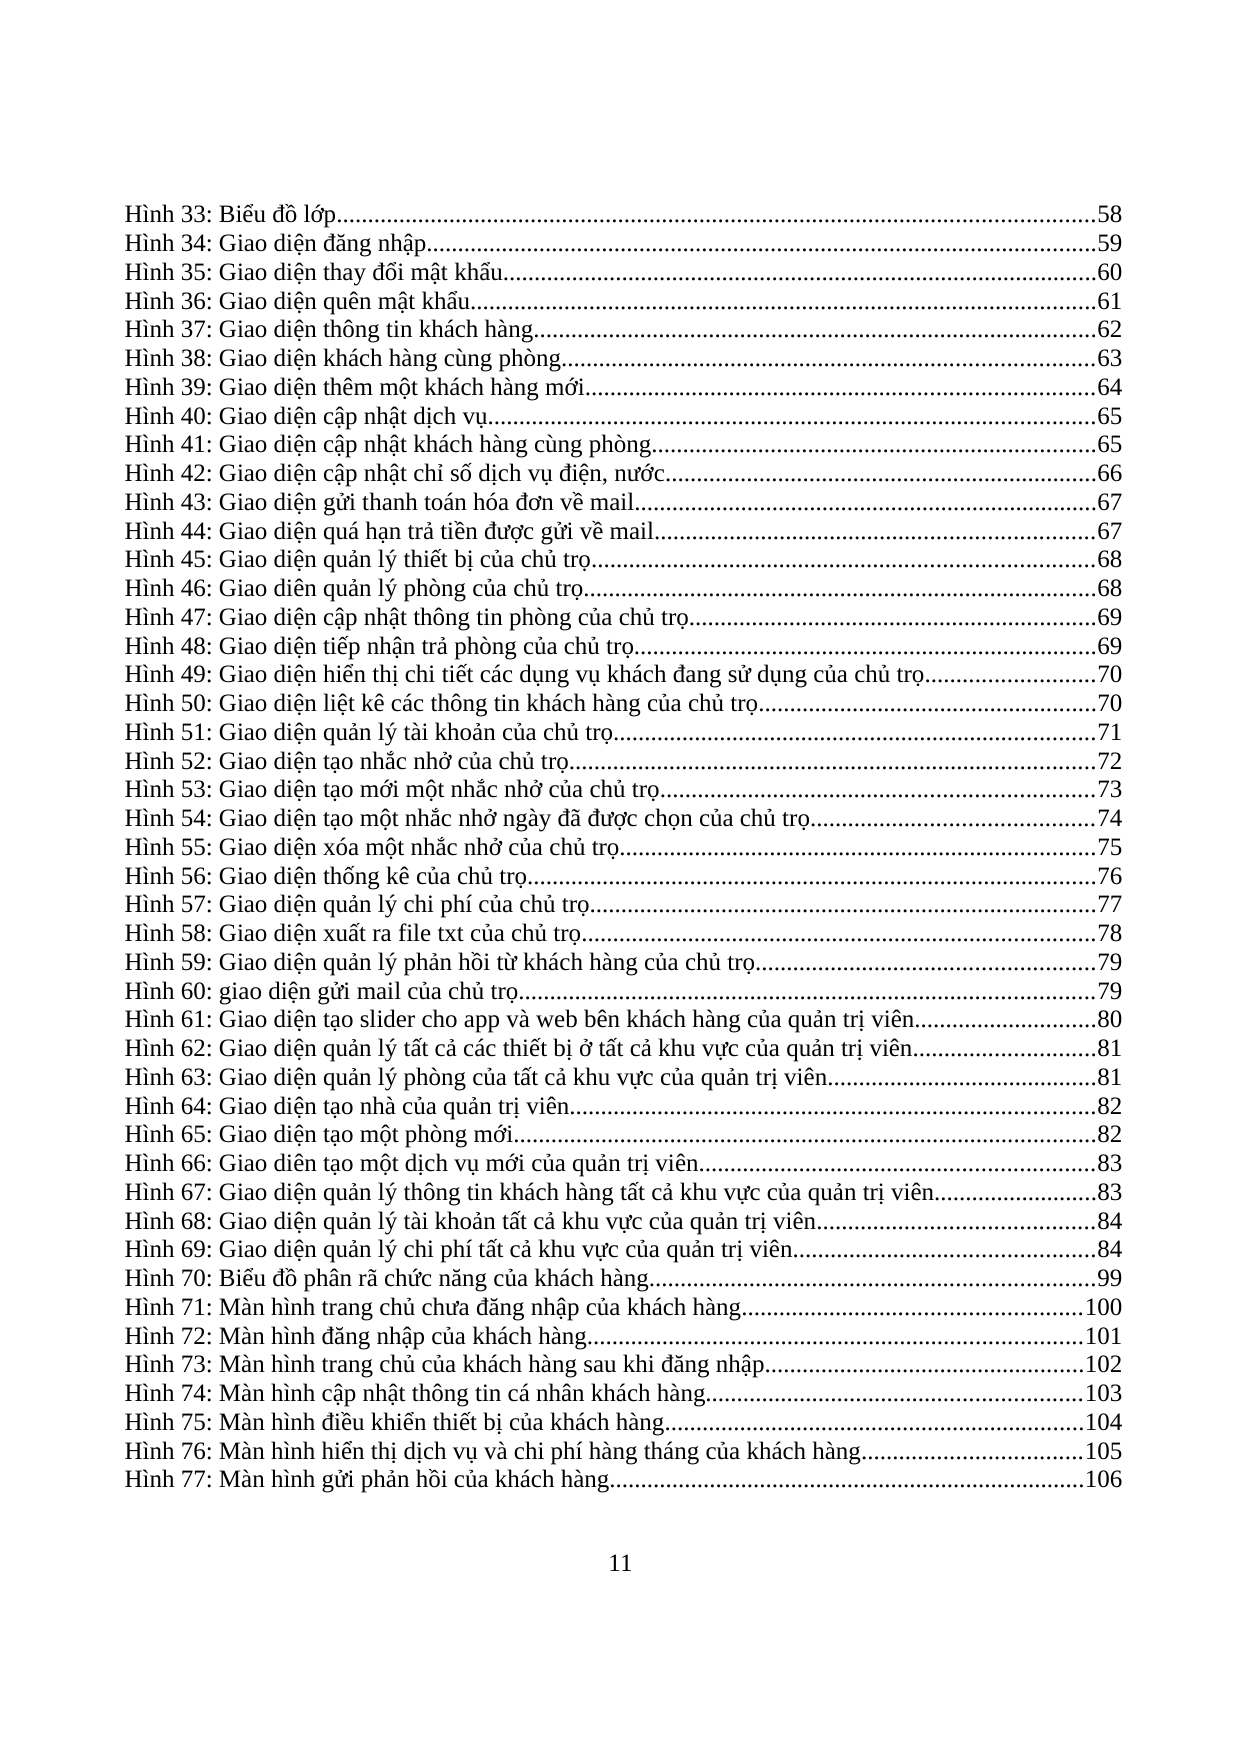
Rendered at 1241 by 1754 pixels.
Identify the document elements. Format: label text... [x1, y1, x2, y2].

text Hình 36: Giao diện quên mật khẩu 61 [118, 286, 1122, 314]
text Hình 60: giao diện gửi mail của chủ trọ 79 [118, 976, 1122, 1004]
text Hình 53: Giao diện tạo mới một nhắc nhở của chủ trọ 73 [118, 774, 1122, 803]
text Hình 59: Giao diện quản lý phản hồi từ khách hàng của chủ trọ 79 [118, 947, 1122, 976]
text Hình 75: Màn hình điều khiển thiết bị của khách hàng 104 [118, 1407, 1122, 1436]
text Hình 67: Giao diện quản lý thông tin khách hàng tất cả khu vực của quản trị viên 83 [118, 1177, 1122, 1206]
text Hình 70: Biểu đồ phân rã chức năng của khách hàng 99 [118, 1263, 1122, 1292]
text Hình 71: Màn hình trang chủ chưa đăng nhập của khách hàng 100 [118, 1292, 1122, 1321]
text Hình 37: Giao diện thông tin khách hàng 62 [118, 314, 1122, 343]
text Hình 57: Giao diện quản lý chi phí của chủ trọ 77 [118, 889, 1122, 918]
text Hình 68: Giao diện quản lý tài khoản tất cả khu vực của quản trị viên 84 [118, 1206, 1122, 1234]
text Hình 38: Giao diện khách hàng cùng phòng 63 [118, 343, 1122, 372]
text Hình 63: Giao diện quản lý phòng của tất cả khu vực của quản trị viên 81 [118, 1062, 1122, 1091]
text Hình 77: Màn hình gửi phản hồi của khách hàng 106 [118, 1464, 1122, 1493]
text Hình 62: Giao diện quản lý tất cả các thiết bị ở tất cả khu vực của quản trị viên 81 [118, 1033, 1122, 1062]
text Hình 51: Giao diện quản lý tài khoản của chủ trọ 71 [118, 717, 1122, 746]
text Hình 73: Màn hình trang chủ của khách hàng sau khi đăng nhập 102 [118, 1349, 1122, 1378]
text Hình 41: Giao diện cập nhật khách hàng cùng phòng 65 [118, 429, 1122, 458]
text Hình 61: Giao diện tạo slider cho app và web bên khách hàng của quản trị viên 80 [118, 1004, 1122, 1033]
text Hình 69: Giao diện quản lý chi phí tất cả khu vực của quản trị viên 84 [118, 1234, 1122, 1263]
text Hình 45: Giao diện quản lý thiết bị của chủ trọ 68 [118, 544, 1122, 573]
text Hình 48: Giao diện tiếp nhận trả phòng của chủ trọ 69 [118, 631, 1122, 659]
text Hình 66: Giao diên tạo một dịch vụ mới của quản trị viên 83 [118, 1148, 1122, 1177]
text Hình 44: Giao diện quá hạn trả tiền được gửi về mail 67 [118, 516, 1122, 544]
text Hình 46: Giao diên quản lý phòng của chủ trọ 68 [118, 573, 1122, 602]
text Hình 40: Giao diện cập nhật dịch vụ 65 [118, 401, 1122, 429]
text Hình 54: Giao diện tạo một nhắc nhở ngày đã được chọn của chủ trọ 74 [118, 803, 1122, 832]
text Hình 33: Biểu đồ lớp 58 [118, 199, 1122, 228]
text Hình 72: Màn hình đăng nhập của khách hàng 101 [118, 1321, 1122, 1349]
text Hình 52: Giao diện tạo nhắc nhở của chủ trọ 72 [118, 746, 1122, 774]
text Hình 49: Giao diện hiển thị chi tiết các dụng vụ khách đang sử dụng của chủ trọ 70 [118, 659, 1122, 688]
text Hình 34: Giao diện đăng nhập 59 [118, 228, 1122, 257]
text Hình 74: Màn hình cập nhật thông tin cá nhân khách hàng 103 [118, 1378, 1122, 1407]
text Hình 47: Giao diện cập nhật thông tin phòng của chủ trọ 69 [118, 602, 1122, 631]
text Hình 43: Giao diện gửi thanh toán hóa đơn về mail 67 [118, 487, 1122, 516]
text Hình 50: Giao diện liệt kê các thông tin khách hàng của chủ trọ 70 [118, 688, 1122, 717]
text Hình 35: Giao diện thay đổi mật khẩu 60 [118, 257, 1122, 286]
text Hình 56: Giao diện thống kê của chủ trọ 76 [118, 861, 1122, 889]
text Hình 64: Giao diện tạo nhà của quản trị viên 82 [118, 1091, 1122, 1119]
text Hình 65: Giao diện tạo một phòng mới 82 [118, 1119, 1122, 1148]
text Hình 55: Giao diện xóa một nhắc nhở của chủ trọ 75 [118, 832, 1122, 861]
text Hình 76: Màn hình hiển thị dịch vụ và chi phí hàng tháng của khách hàng 105 [118, 1436, 1122, 1464]
text Hình 39: Giao diện thêm một khách hàng mới 64 [118, 372, 1122, 401]
text Hình 42: Giao diện cập nhật chỉ số dịch vụ điện, nước 66 [118, 458, 1122, 487]
text Hình 58: Giao diện xuất ra file txt của chủ trọ 78 [118, 918, 1122, 947]
